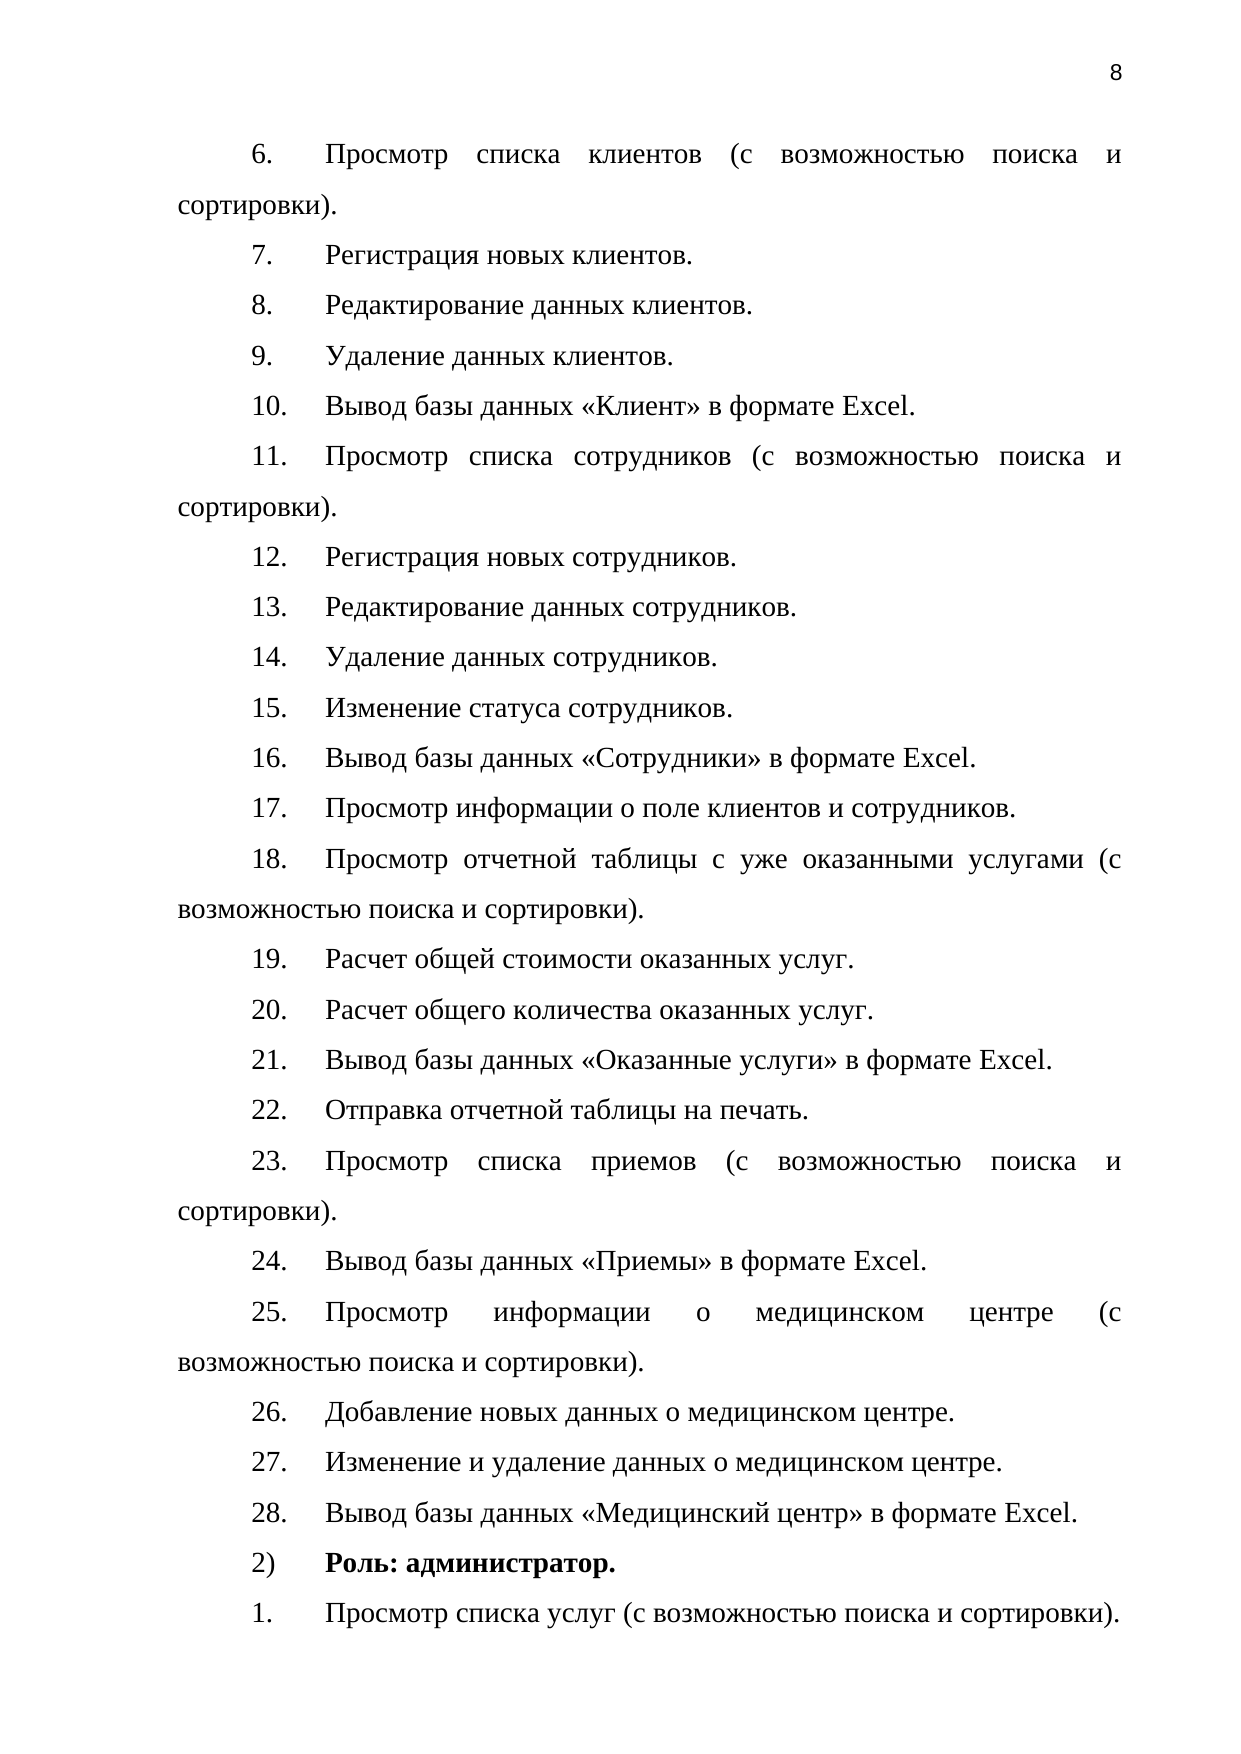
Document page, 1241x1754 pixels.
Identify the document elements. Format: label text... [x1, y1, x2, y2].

list Регистрация новых клиентов. [177, 237, 1122, 271]
list Редактирование данных клиентов. [177, 287, 1122, 321]
list Вывод базы данных «Медицинский центр» в формате Excel. [177, 1495, 1122, 1528]
list Просмотр списка сотрудников (с возможностью поиска и сортировки). [177, 438, 1122, 522]
list Вывод базы данных «Оказанные услуги» в формате Excel. [177, 1042, 1122, 1076]
list Роль: администратор. [177, 1545, 1122, 1579]
list Расчет общего количества оказанных услуг. [177, 992, 1122, 1025]
list Просмотр списка услуг (с возможностью поиска и сортировки). [177, 1596, 1122, 1629]
list Добавление новых данных о медицинском центре. [177, 1394, 1122, 1428]
list Удаление данных клиентов. [177, 338, 1122, 371]
list Просмотр списка клиентов (с возможностью поиска и сортировки). [177, 136, 1122, 220]
list Вывод базы данных «Клиент» в формате Excel. [177, 388, 1122, 422]
list Удаление данных сотрудников. [177, 639, 1122, 673]
list Редактирование данных сотрудников. [177, 589, 1122, 623]
list Расчет общей стоимости оказанных услуг. [177, 941, 1122, 975]
list Просмотр отчетной таблицы с уже оказанными услугами (с возможностью поиска и сортировки). [177, 841, 1122, 925]
list Регистрация новых сотрудников. [177, 539, 1122, 572]
list Просмотр информации о медицинском центре (с возможностью поиска и сортировки). [177, 1294, 1122, 1377]
list Отправка отчетной таблицы на печать. [177, 1092, 1122, 1126]
list Изменение и удаление данных о медицинском центре. [177, 1444, 1122, 1478]
list Изменение статуса сотрудников. [177, 690, 1122, 723]
list Просмотр списка приемов (с возможностью поиска и сортировки). [177, 1143, 1122, 1227]
list Вывод базы данных «Сотрудники» в формате Excel. [177, 740, 1122, 774]
list Просмотр информации о поле клиентов и сотрудников. [177, 791, 1122, 824]
list Вывод базы данных «Приемы» в формате Excel. [177, 1243, 1122, 1277]
